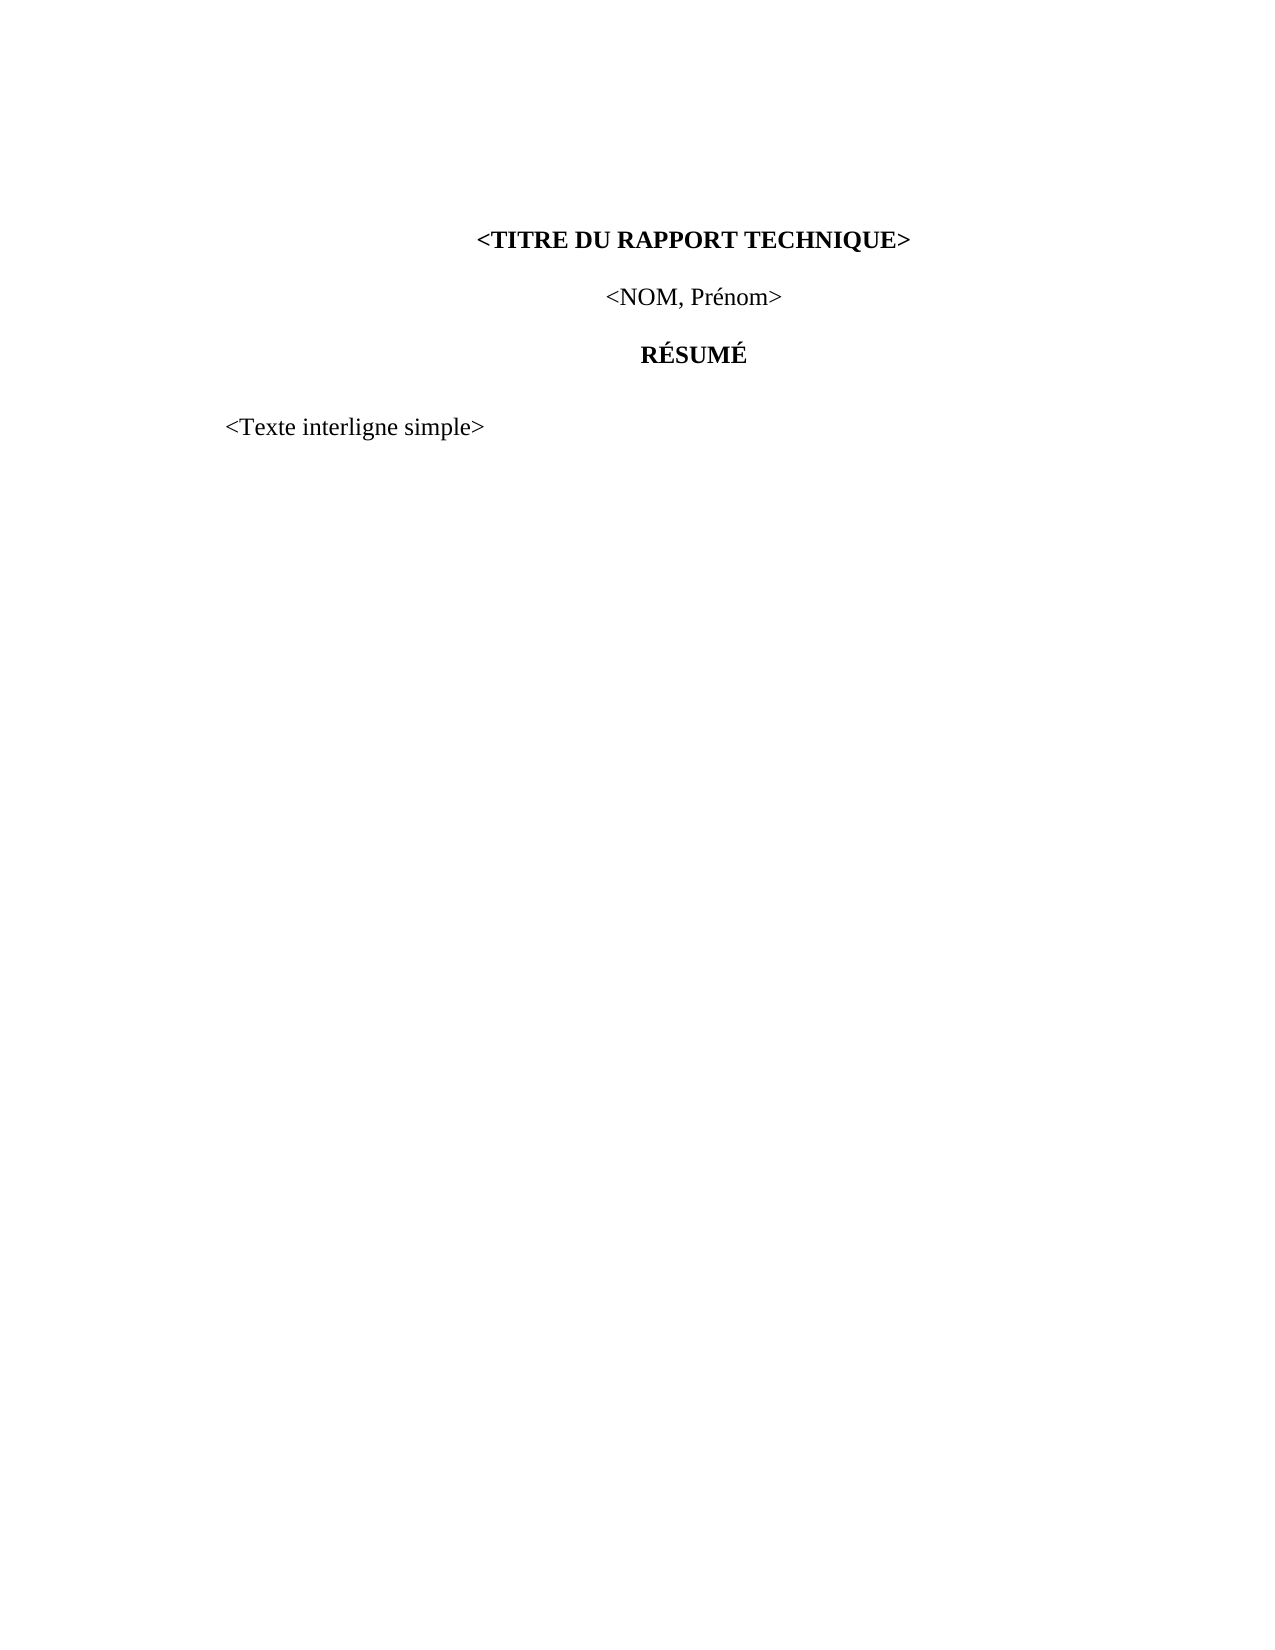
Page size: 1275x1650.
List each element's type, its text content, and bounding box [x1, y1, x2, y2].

text <Texte interligne simple> [225, 412, 1162, 441]
text <NOM, Prénom> [225, 282, 1162, 311]
text <titre du rapport TECHNIQUE> [225, 225, 1162, 254]
text RÉSUMÉ [225, 340, 1162, 369]
